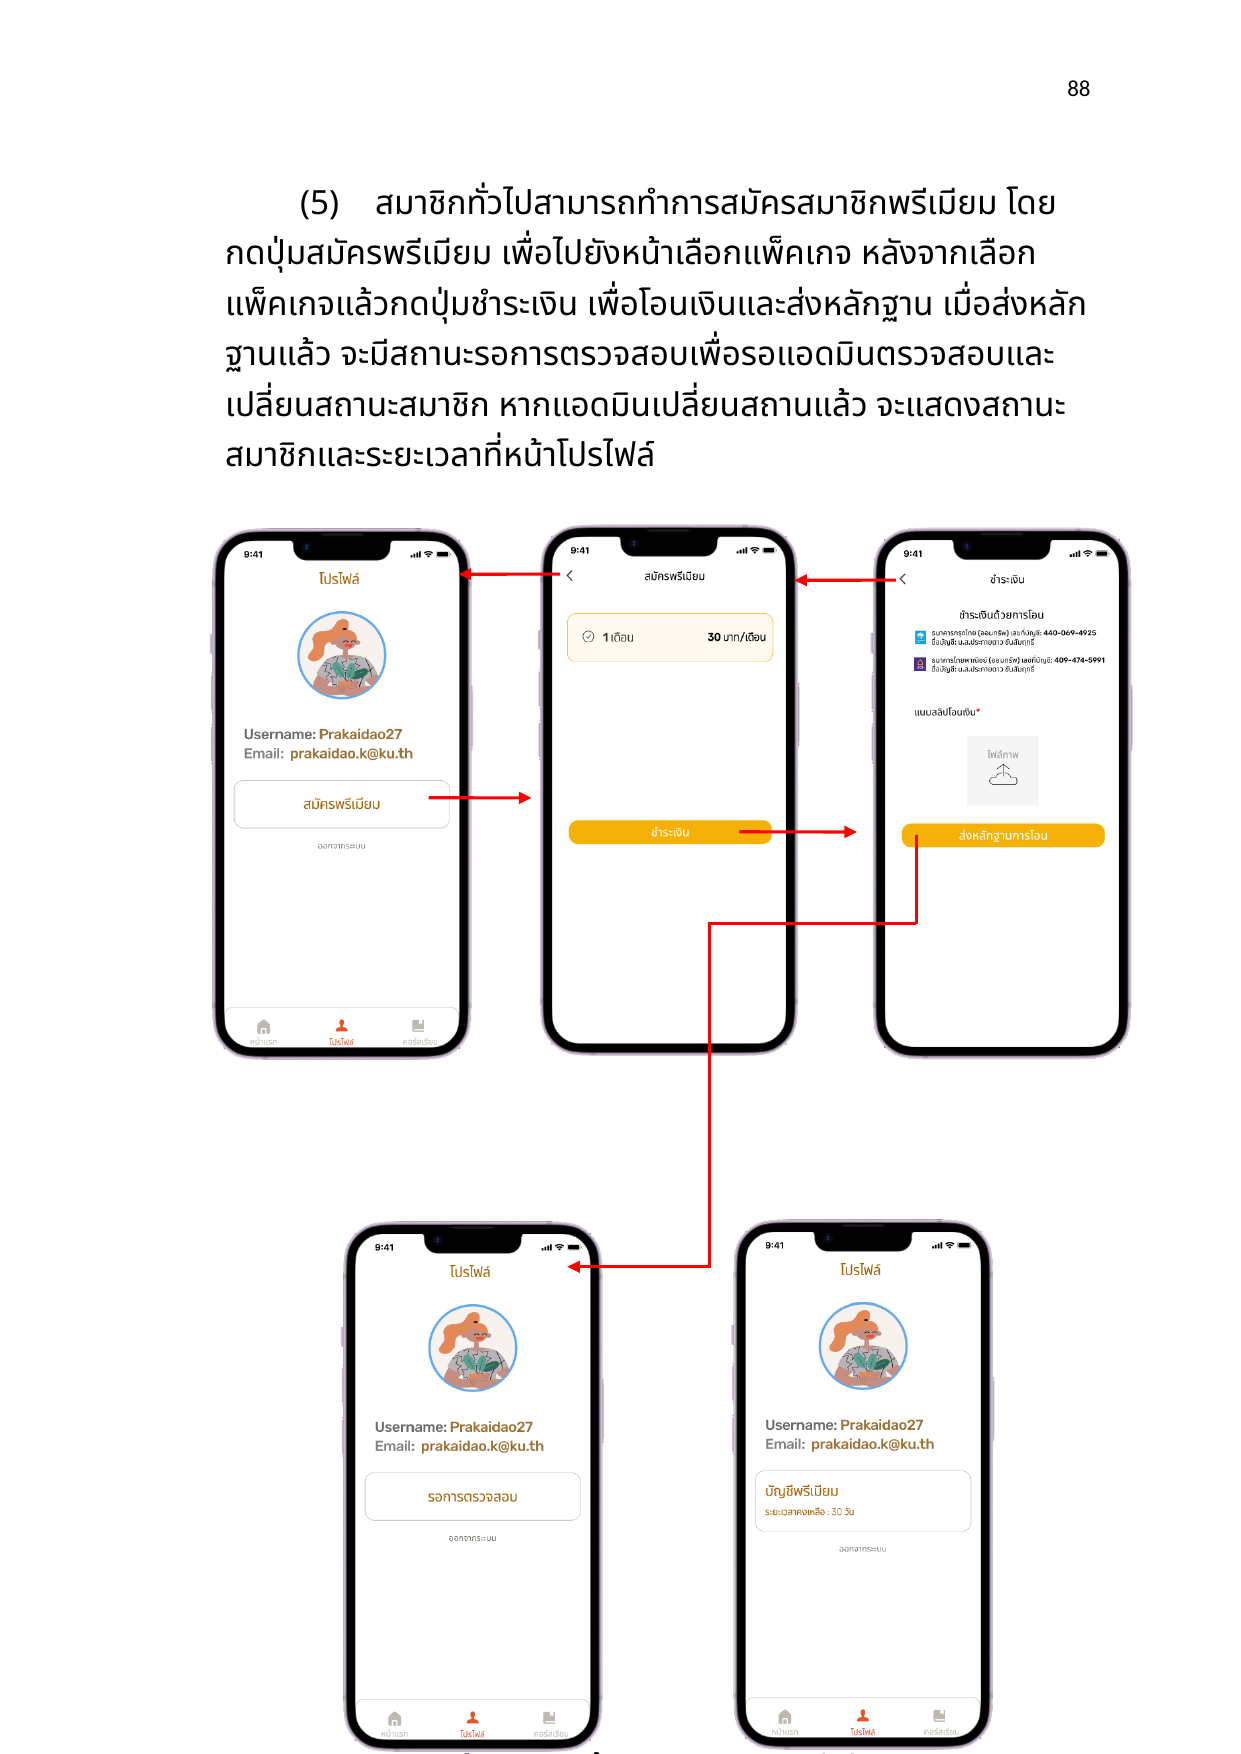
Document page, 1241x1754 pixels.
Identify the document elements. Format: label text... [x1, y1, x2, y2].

text (5) สมาชิกทั่วไปสามารถทำการสมัครสมาชิกพรีเมียม โดยกดปุ่มสมัครพรีเมียม เพื่อไปยังหน้าเลือกแพ็คเกจ หลังจากเลือกแพ็คเกจแล้วกดปุ่มชำระเงิน เพื่อโอนเงินและส่งหลักฐาน เมื่อส่งหลักฐานแล้ว จะมีสถานะรอการตรวจสอบเพื่อรอแอดมินตรวจสอบและเปลี่ยนสถานะสมาชิก หากแอดมินเปลี่ยนสถานแล้ว จะแสดงสถานะสมาชิกและระยะเวลาที่หน้าโปรไฟล์ [225, 179, 1090, 481]
picture [859, 523, 1141, 1064]
picture [528, 520, 810, 1060]
picture [332, 1214, 615, 1754]
picture [200, 525, 482, 1066]
picture [711, 925, 810, 1060]
picture [723, 1214, 1006, 1754]
